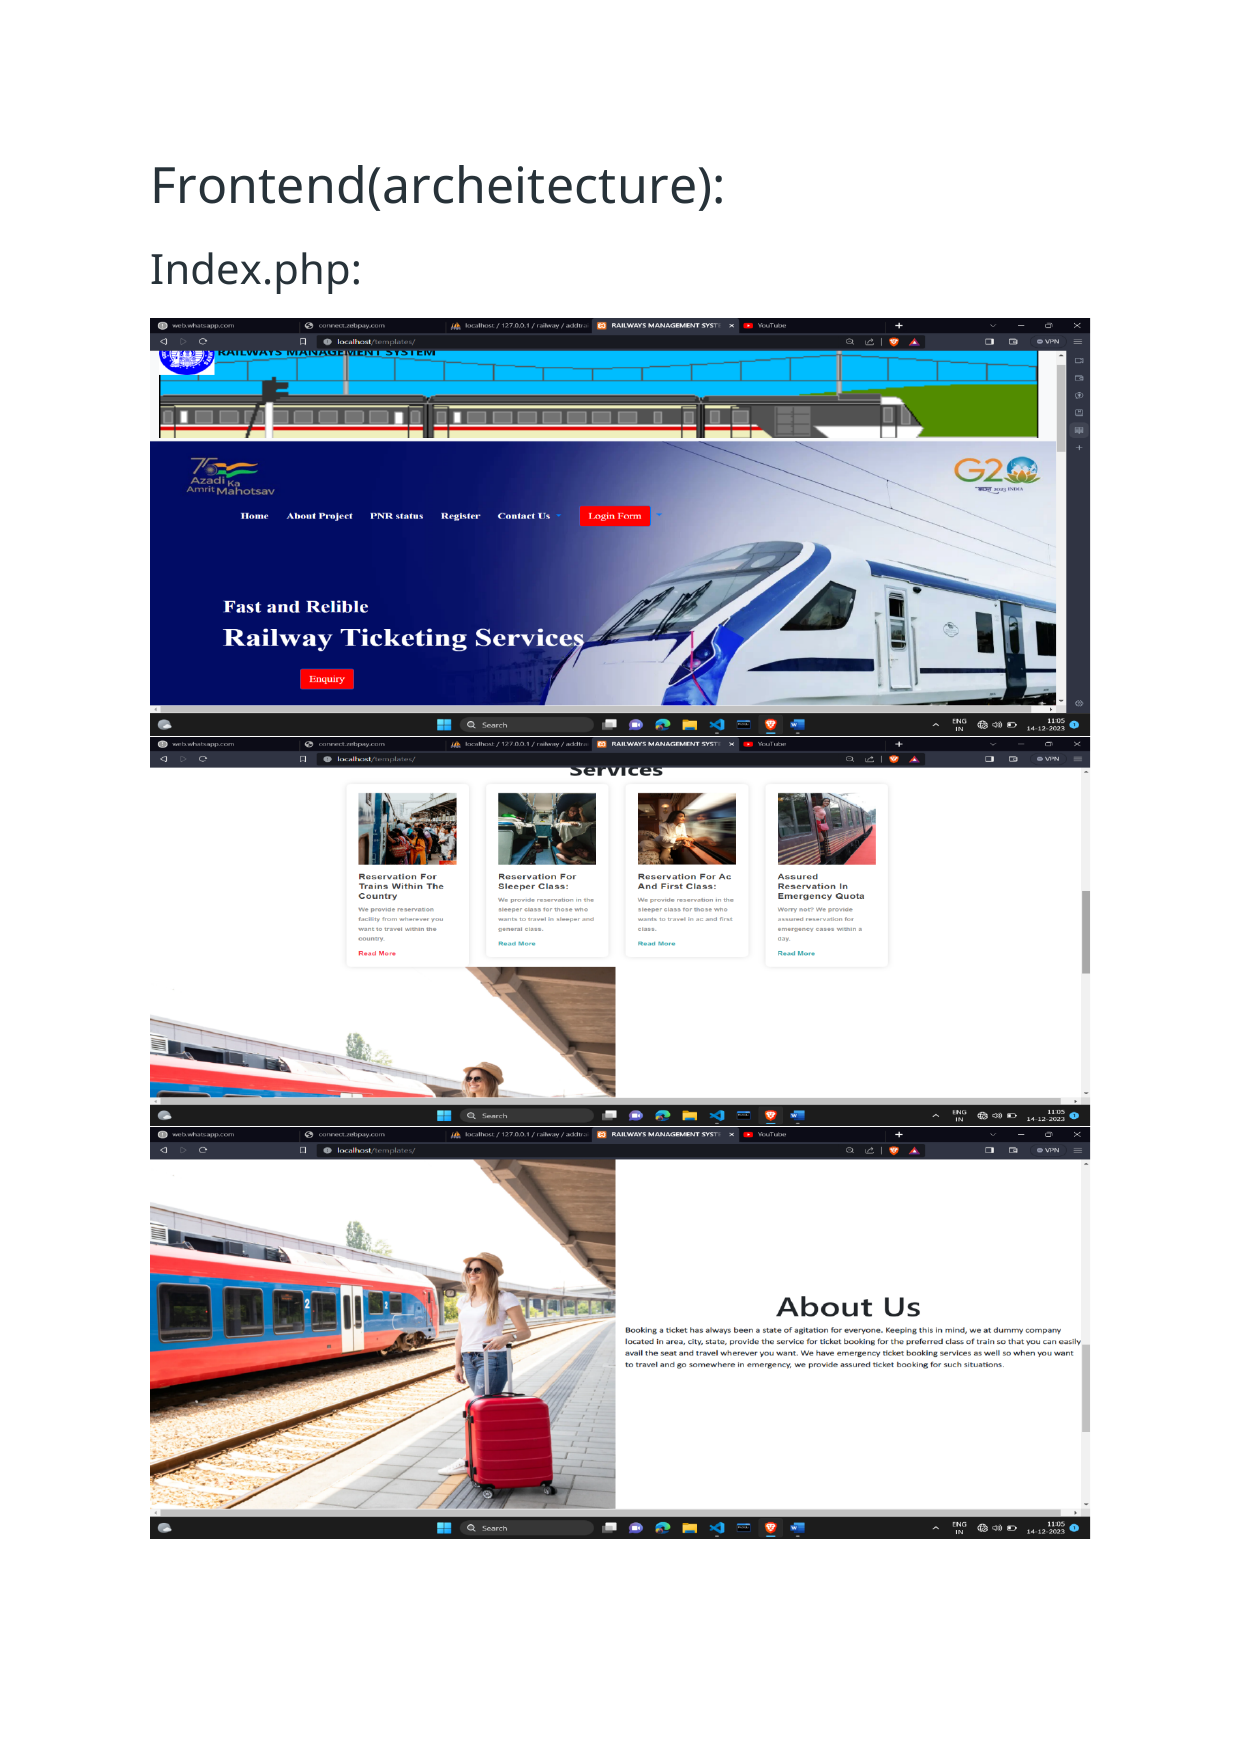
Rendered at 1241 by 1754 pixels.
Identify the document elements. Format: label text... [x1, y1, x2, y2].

picture [150, 1127, 1091, 1539]
text Index.php: [150, 240, 1090, 297]
picture [150, 737, 1091, 1126]
picture [150, 318, 1091, 736]
text Frontend(archeitecture): [150, 150, 1090, 218]
